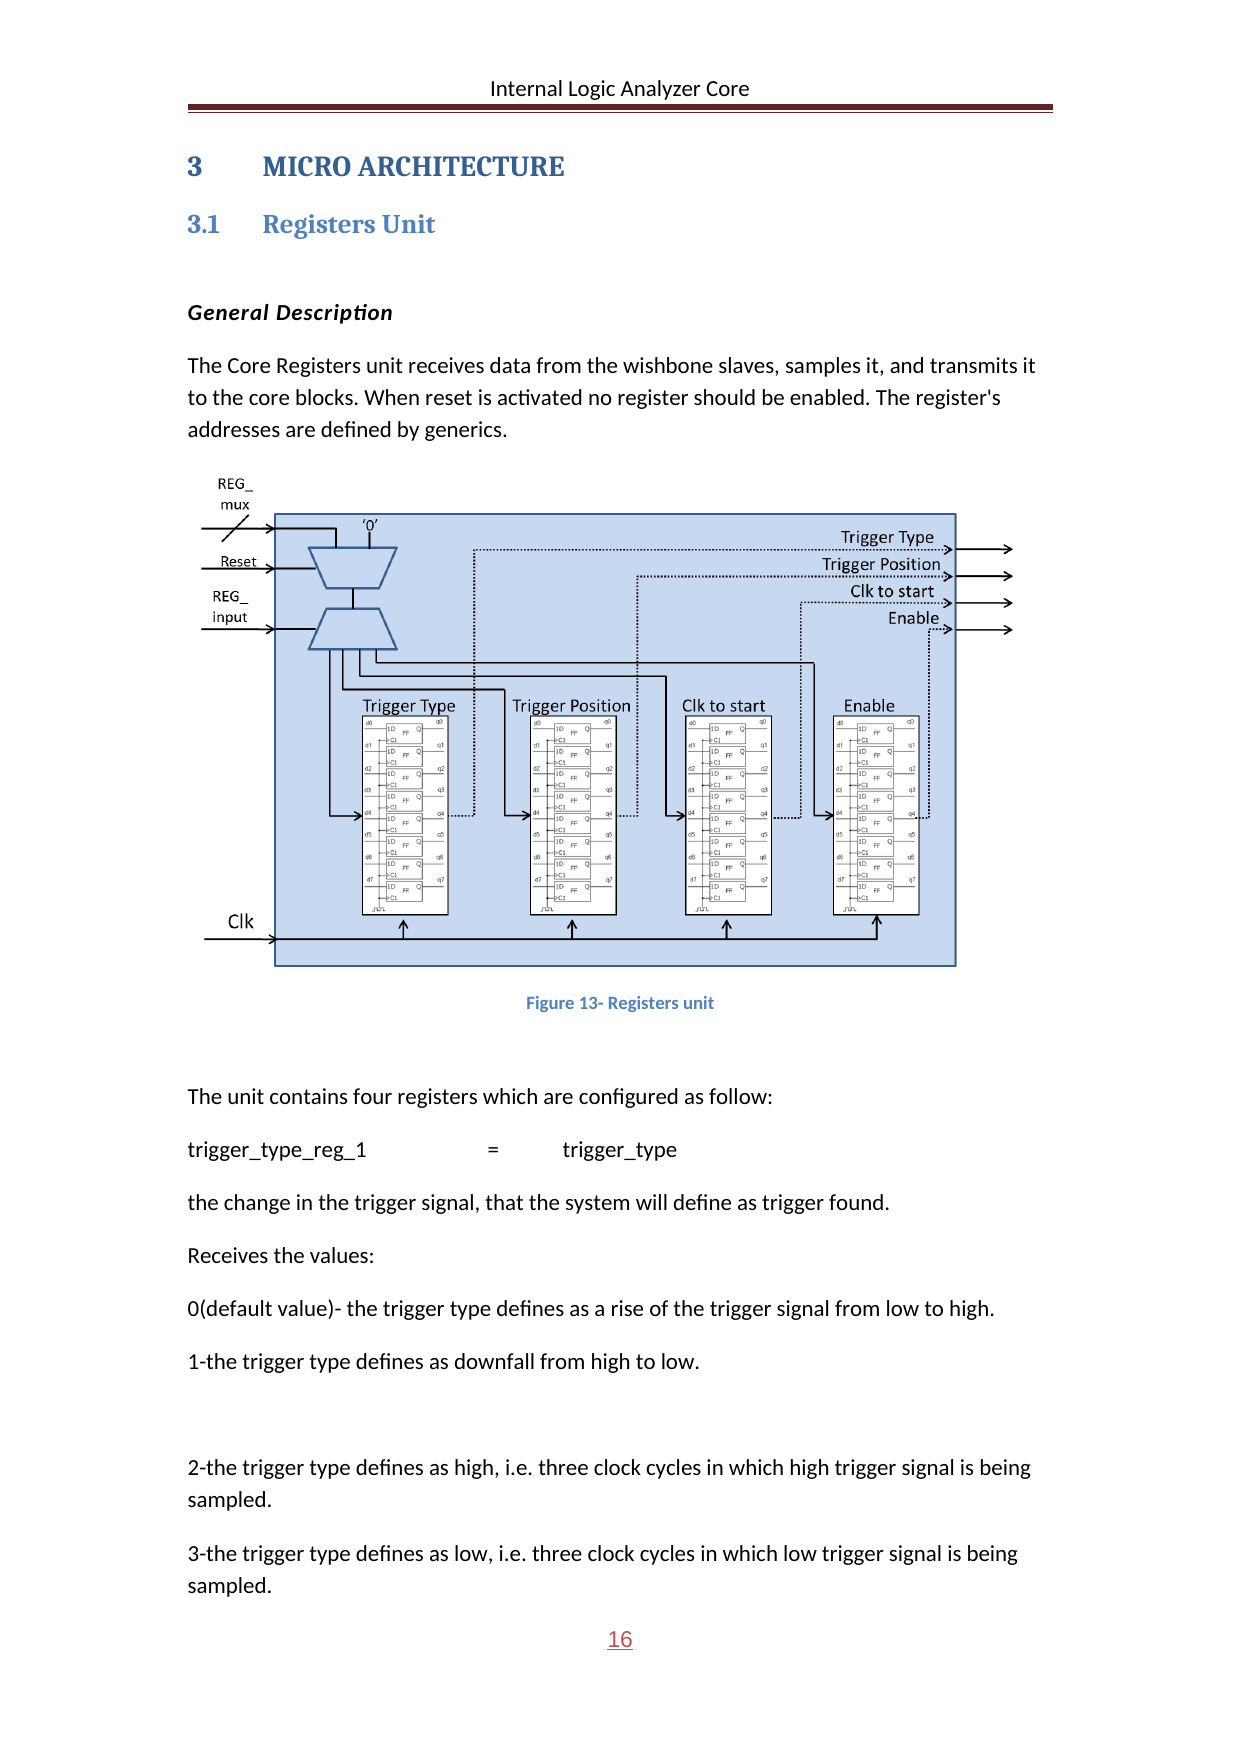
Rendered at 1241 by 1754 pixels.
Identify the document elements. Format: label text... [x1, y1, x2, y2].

text The unit contains four registers which are configured as follow: [187, 1082, 1053, 1110]
picture [187, 468, 1022, 967]
subtitle 3.1 Registers Unit [187, 209, 1053, 241]
text General Description [187, 298, 1053, 326]
text 3-the trigger type defines as low, i.e. three clock cycles in which low trigger signal is being sampled. [187, 1539, 1053, 1599]
text 1-the trigger type defines as downfall from high to low. [187, 1347, 1053, 1375]
text Receives the values: [187, 1241, 1053, 1269]
subtitle 3 MICRO ARCHITECTURE [187, 150, 1053, 183]
text The Core Registers unit receives data from the wishbone slaves, samples it, and transmits it to the core blocks. When reset is activated no register should be enabled. The register's addresses are defined by generics. [187, 351, 1053, 443]
text 2-the trigger type defines as high, i.e. three clock cycles in which high trigger signal is being sampled. [187, 1453, 1053, 1514]
text 0(default value)- the trigger type defines as a rise of the trigger signal from low to high. [187, 1294, 1053, 1322]
text trigger_type_reg_1 = trigger_type [187, 1135, 1053, 1163]
text the change in the trigger signal, that the system will define as trigger found. [187, 1188, 1053, 1216]
